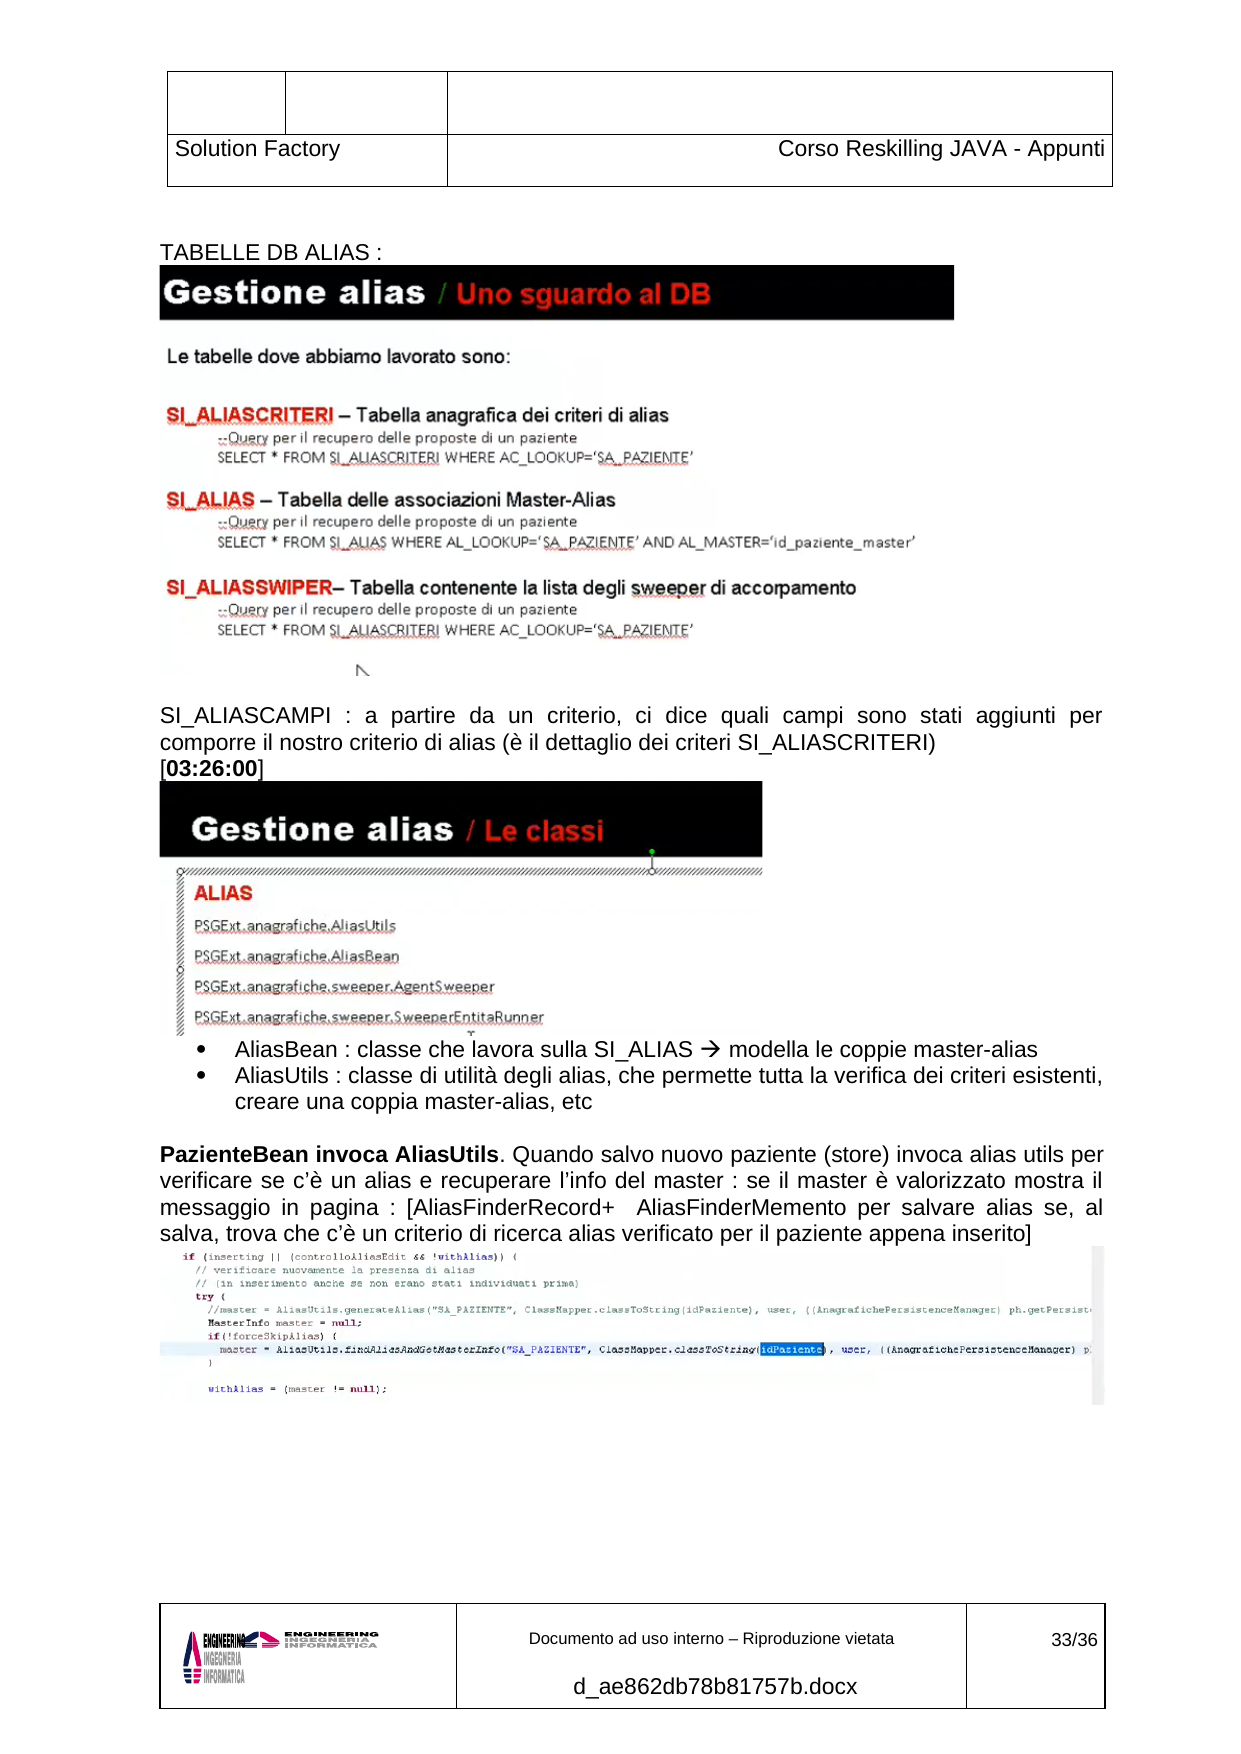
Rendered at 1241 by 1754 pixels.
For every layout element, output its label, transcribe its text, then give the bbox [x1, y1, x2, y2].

picture [159, 265, 955, 676]
list AliasUtils : classe di utilità degli alias, che permette tutta la verifica dei criteri esistenti, creare una coppia master-alias, etc [197, 1062, 1104, 1115]
text PazienteBean invoca AliasUtils. Quando salvo nuovo paziente (store) invoca alias utils per verificare se c’è un alias e recuperare l’info del master : se il master è valorizzato mostra il messaggio in pagina : [AliasFinderRecord+ AliasFinderMemento per salvare alias se, al salva, trova che c’è un criterio di ricerca alias verificato per il paziente appena inserito] [159, 1141, 1104, 1246]
text [03:26:00] [159, 755, 1104, 781]
picture [159, 1246, 1105, 1405]
picture [159, 781, 763, 1036]
text SI_ALIASCAMPI : a partire da un criterio, ci dice quali campi sono stati aggiunti per comporre il nostro criterio di alias (è il dettaglio dei criteri SI_ALIASCRITERI) [159, 702, 1104, 755]
text TABELLE DB ALIAS : [159, 239, 1104, 266]
list AliasBean : classe che lavora sulla SI_ALIAS modella le coppie master-alias [197, 1036, 1104, 1062]
